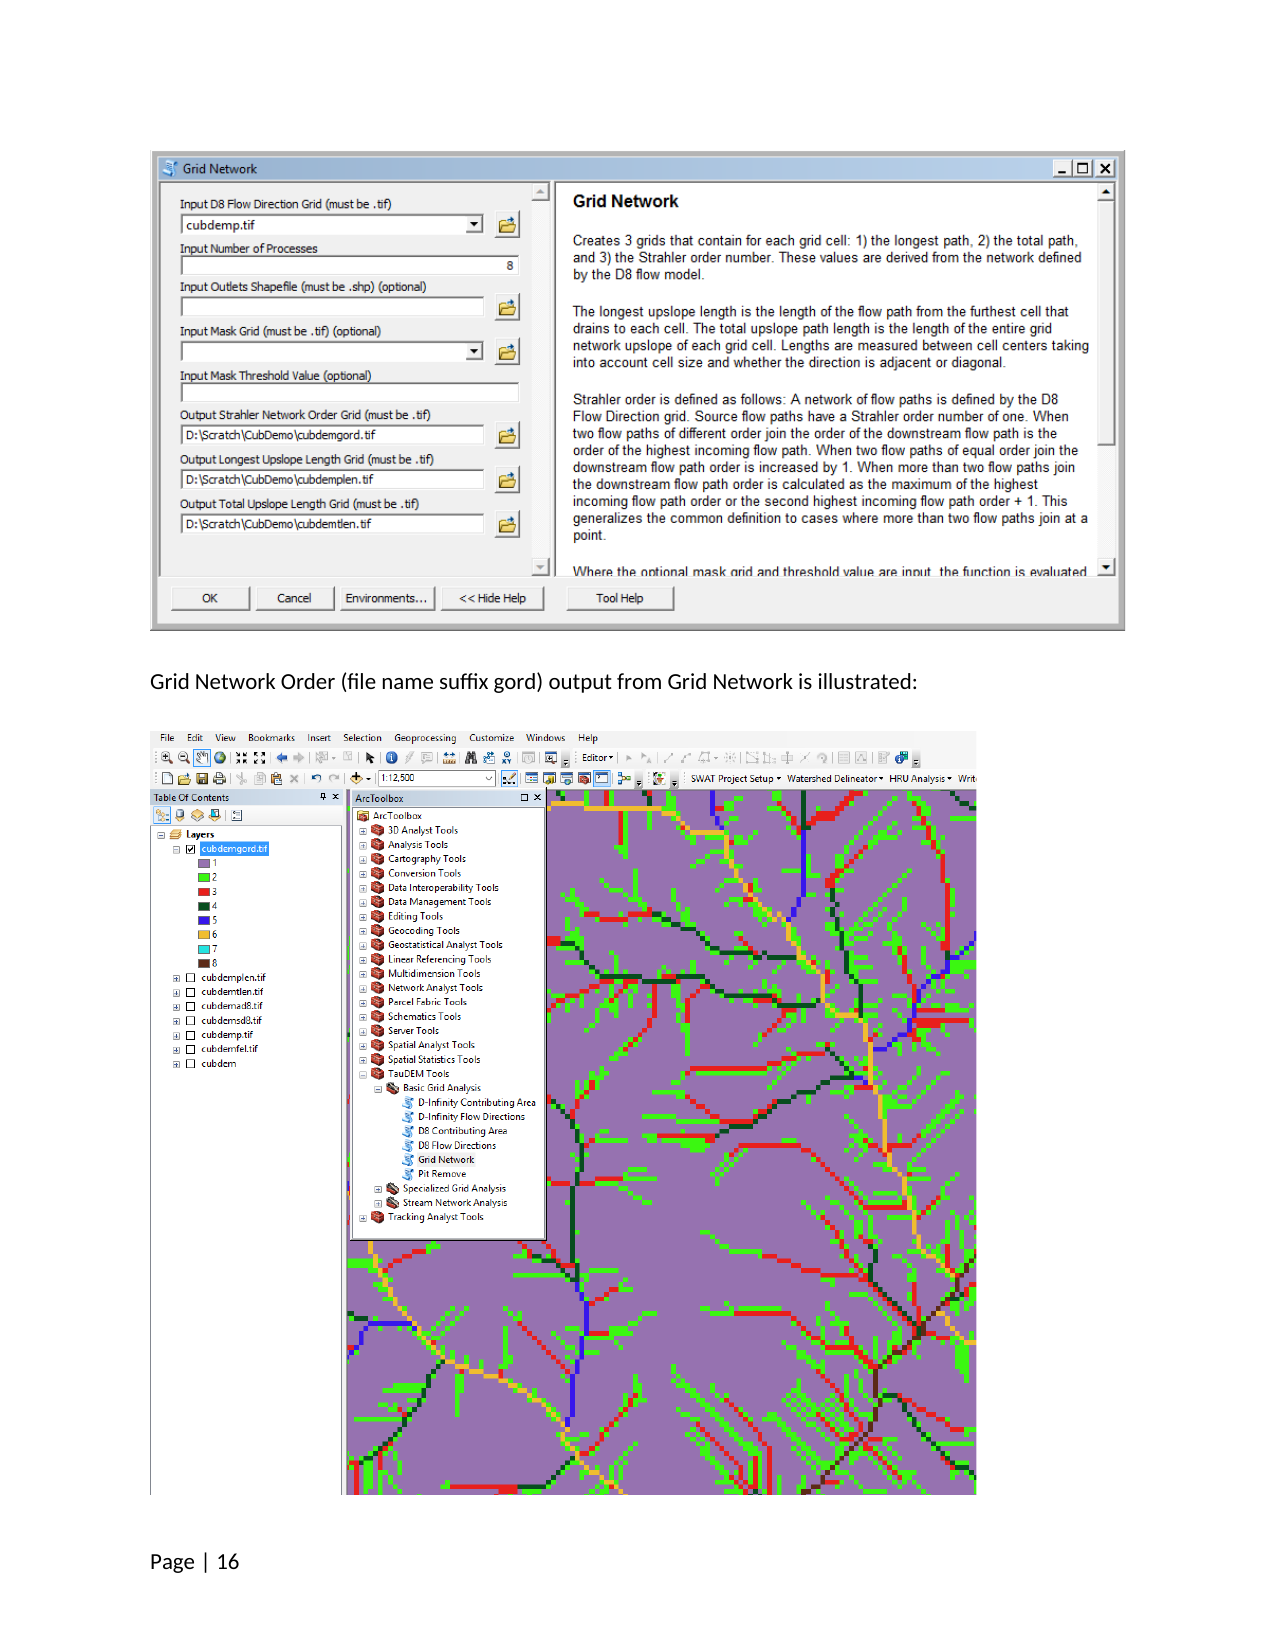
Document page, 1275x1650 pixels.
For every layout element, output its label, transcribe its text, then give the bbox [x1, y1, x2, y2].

picture [150, 731, 977, 1495]
picture [150, 150, 1125, 631]
list Grid Network Order (file name suffix gord) output from Grid Network is illustrated: [150, 667, 1125, 695]
